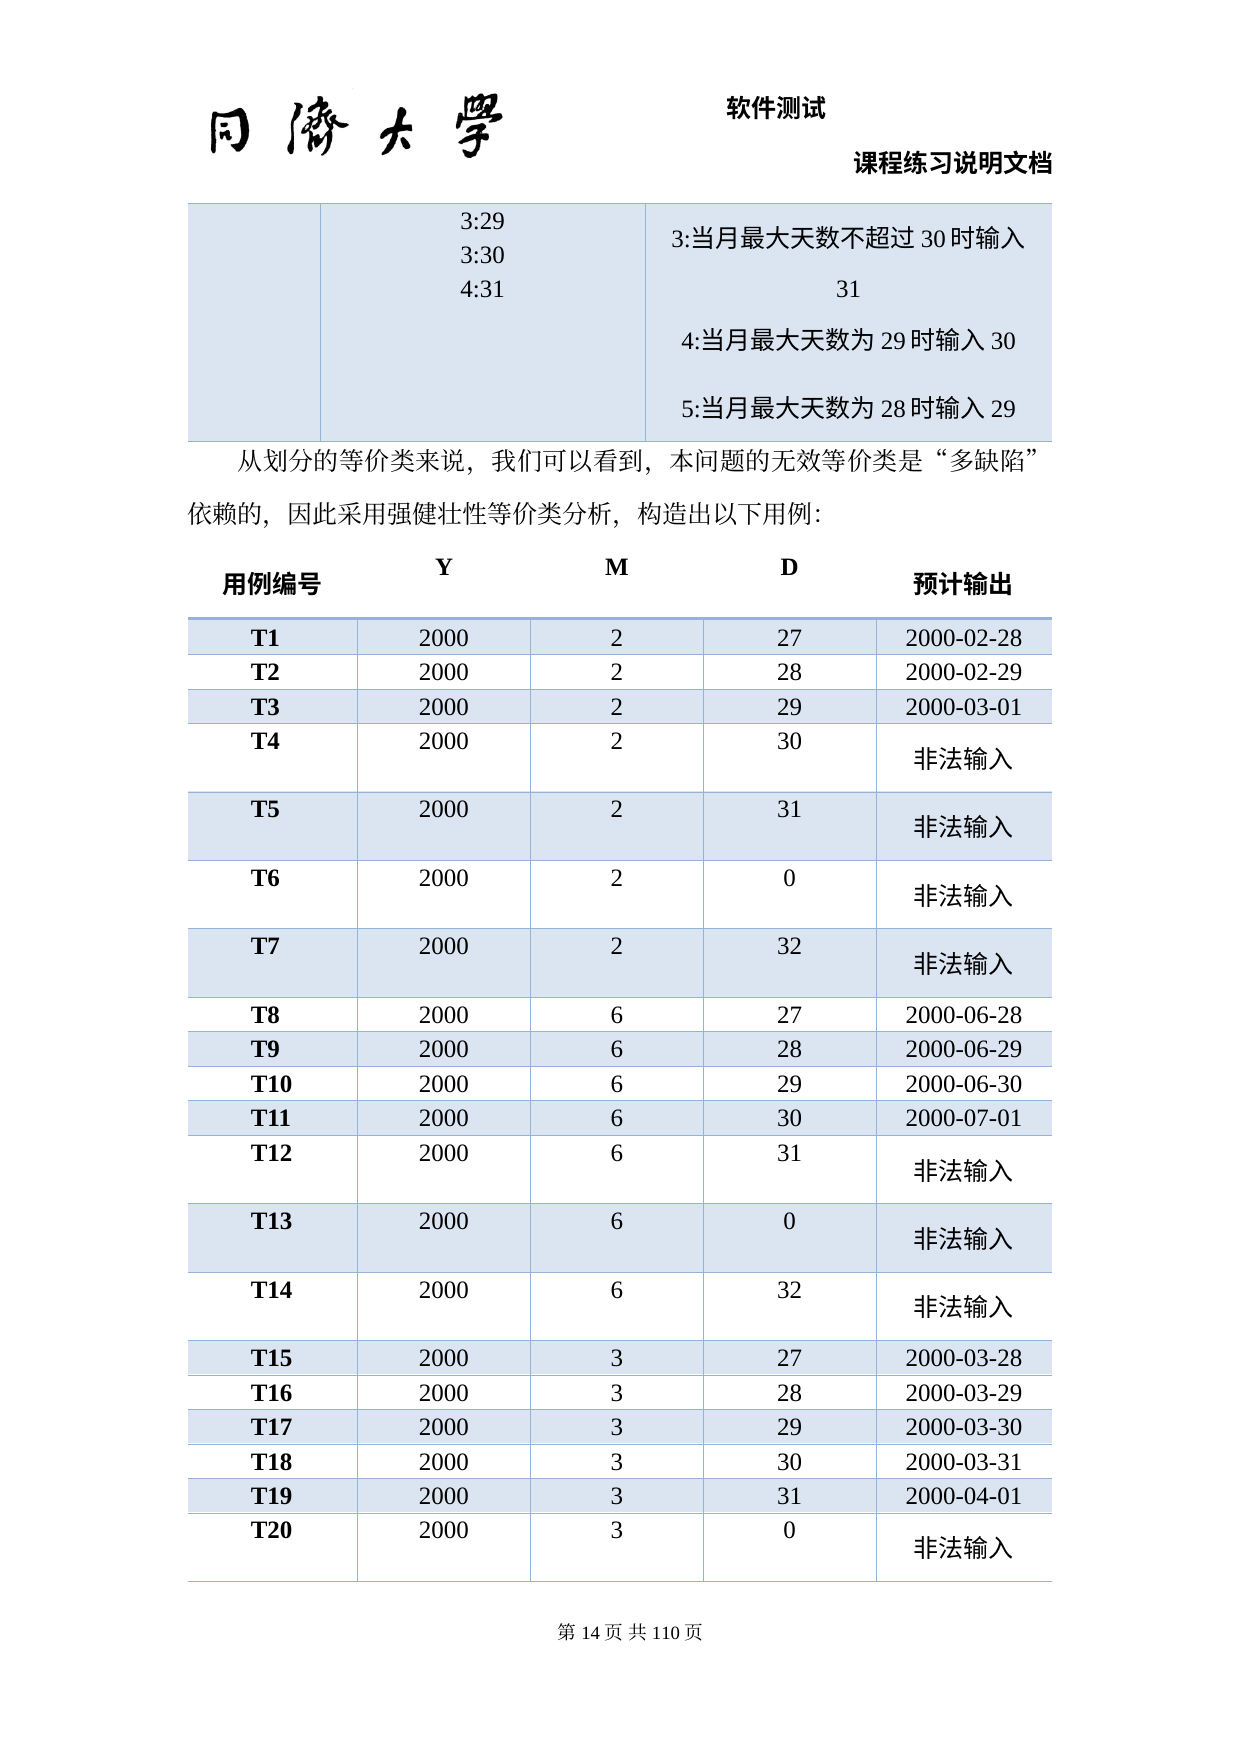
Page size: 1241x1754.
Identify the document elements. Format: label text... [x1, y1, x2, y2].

table_cell 0 [704, 861, 876, 928]
table_cell 2000 [358, 1479, 530, 1512]
table_cell 2000-06-30 [877, 1067, 1052, 1100]
table_cell 非法输入 [877, 861, 1052, 928]
table_cell [188, 1445, 357, 1478]
table_header M [530, 549, 703, 617]
table_cell 非法输入 [877, 1273, 1052, 1340]
table_cell [188, 1067, 357, 1100]
table_cell 2000 [358, 690, 530, 723]
table_header 用例编号 [188, 549, 357, 617]
table_cell [188, 1410, 357, 1443]
table_header Y [357, 549, 530, 617]
table_cell 2000 [358, 793, 530, 860]
table_cell 2000 [358, 1514, 530, 1581]
table_cell [188, 793, 357, 860]
table_cell 3 [531, 1410, 703, 1443]
table_cell [188, 1341, 357, 1374]
table_cell 32 [704, 1273, 876, 1340]
table_cell 2000 [358, 1067, 530, 1100]
table_cell 28 [704, 1032, 876, 1066]
table_cell 2 [531, 620, 703, 654]
table_cell 2000 [358, 1204, 530, 1272]
table_cell [188, 1101, 357, 1135]
table_cell 31 [704, 1479, 876, 1512]
table_cell 6 [531, 1101, 703, 1135]
table_cell 非法输入 [877, 1204, 1052, 1272]
table_cell 2000 [358, 861, 530, 928]
table_cell 2000 [358, 655, 530, 688]
table_cell 2 [531, 929, 703, 997]
table_cell 6 [531, 1273, 703, 1340]
table_cell 6 [531, 1032, 703, 1066]
table_cell 3 [531, 1479, 703, 1512]
table_cell 6 [531, 1067, 703, 1100]
table_cell 非法输入 [877, 1514, 1052, 1581]
table_cell [188, 1136, 357, 1203]
table_cell 2000 [358, 929, 530, 997]
table_cell 2000 [358, 998, 530, 1031]
table_cell 2000-06-28 [877, 998, 1052, 1031]
table_cell 2000 [358, 620, 530, 654]
table_cell 2000-06-29 [877, 1032, 1052, 1066]
table_cell 27 [704, 620, 876, 654]
table_cell [188, 690, 357, 723]
table_cell 2000 [358, 1410, 530, 1443]
table_cell [188, 1032, 357, 1066]
table_cell 2 [531, 861, 703, 928]
table_cell 3 [531, 1514, 703, 1581]
table_cell 28 [704, 655, 876, 688]
table_cell 2000-03-30 [877, 1410, 1052, 1443]
table_cell 2000 [358, 1273, 530, 1340]
table_cell 2000-03-31 [877, 1445, 1052, 1478]
table_cell 30 [704, 724, 876, 791]
picture [188, 86, 520, 165]
table_cell [188, 655, 357, 688]
table_cell 29 [704, 1410, 876, 1443]
table_cell 30 [704, 1101, 876, 1135]
table_cell 2000-03-28 [877, 1341, 1052, 1374]
table_cell [188, 929, 357, 997]
table_cell 3 [531, 1376, 703, 1409]
table_cell 2 [531, 793, 703, 860]
table_cell 31 [704, 793, 876, 860]
table_cell 31 [704, 1136, 876, 1203]
table_cell [188, 1204, 357, 1272]
table_cell 2000 [358, 1376, 530, 1409]
table_cell 2000-07-01 [877, 1101, 1052, 1135]
table_cell [188, 1376, 357, 1409]
table_cell 2000-02-29 [877, 655, 1052, 688]
table_cell 3 [531, 1445, 703, 1478]
text 从划分的等价类来说，我们可以看到，本问题的无效等价类是“多缺陷”依赖的，因此采用强健壮性等价类分析，构造出以下用例： [187, 441, 1053, 531]
table_cell 非法输入 [877, 1136, 1052, 1203]
table_cell 1:(-∞~1) 2:(31~+∞) 3:当月最大天数不超过30时输入31 4:当月最大天数为29时输入30 5:当月最大天数为28时输入29 [646, 204, 1052, 441]
table_cell [188, 620, 357, 654]
table_cell 非法输入 [877, 929, 1052, 997]
table_cell [188, 1273, 357, 1340]
table_cell [188, 1479, 357, 1512]
table_cell 27 [704, 998, 876, 1031]
table_cell 2 [531, 690, 703, 723]
table_header 预计输出 [876, 549, 1052, 617]
table_cell [188, 861, 357, 928]
table_cell 2 [531, 724, 703, 791]
table_cell [188, 1514, 357, 1581]
table_cell 2000 [358, 1445, 530, 1478]
table_header D [703, 549, 876, 617]
table_cell [188, 724, 357, 791]
table_cell 6 [531, 1204, 703, 1272]
table_cell 6 [531, 1136, 703, 1203]
table_cell 0 [704, 1204, 876, 1272]
table_cell 3 [531, 1341, 703, 1374]
table_cell 29 [704, 690, 876, 723]
table_cell 2000 [358, 724, 530, 791]
table_cell 2000 [358, 1032, 530, 1066]
table_cell 2000 [358, 1101, 530, 1135]
table_cell 28 [704, 1376, 876, 1409]
table_cell 2000 [358, 1341, 530, 1374]
table_cell 非法输入 [877, 724, 1052, 791]
table_cell 30 [704, 1445, 876, 1478]
table_cell 2 [531, 655, 703, 688]
table_cell 2000-02-28 [877, 620, 1052, 654]
table_cell 2000-03-29 [877, 1376, 1052, 1409]
table_cell 1:[1~27] 2:28 3:29 3:30 4:31 [321, 204, 645, 441]
table_cell 2000-03-01 [877, 690, 1052, 723]
table_cell 2000 [358, 1136, 530, 1203]
table_cell 2000-04-01 [877, 1479, 1052, 1512]
table_cell 32 [704, 929, 876, 997]
table_cell 29 [704, 1067, 876, 1100]
table_cell 27 [704, 1341, 876, 1374]
table_cell 6 [531, 998, 703, 1031]
table_cell 非法输入 [877, 793, 1052, 860]
table_cell [188, 998, 357, 1031]
table_cell 0 [704, 1514, 876, 1581]
table_cell D [188, 204, 320, 441]
